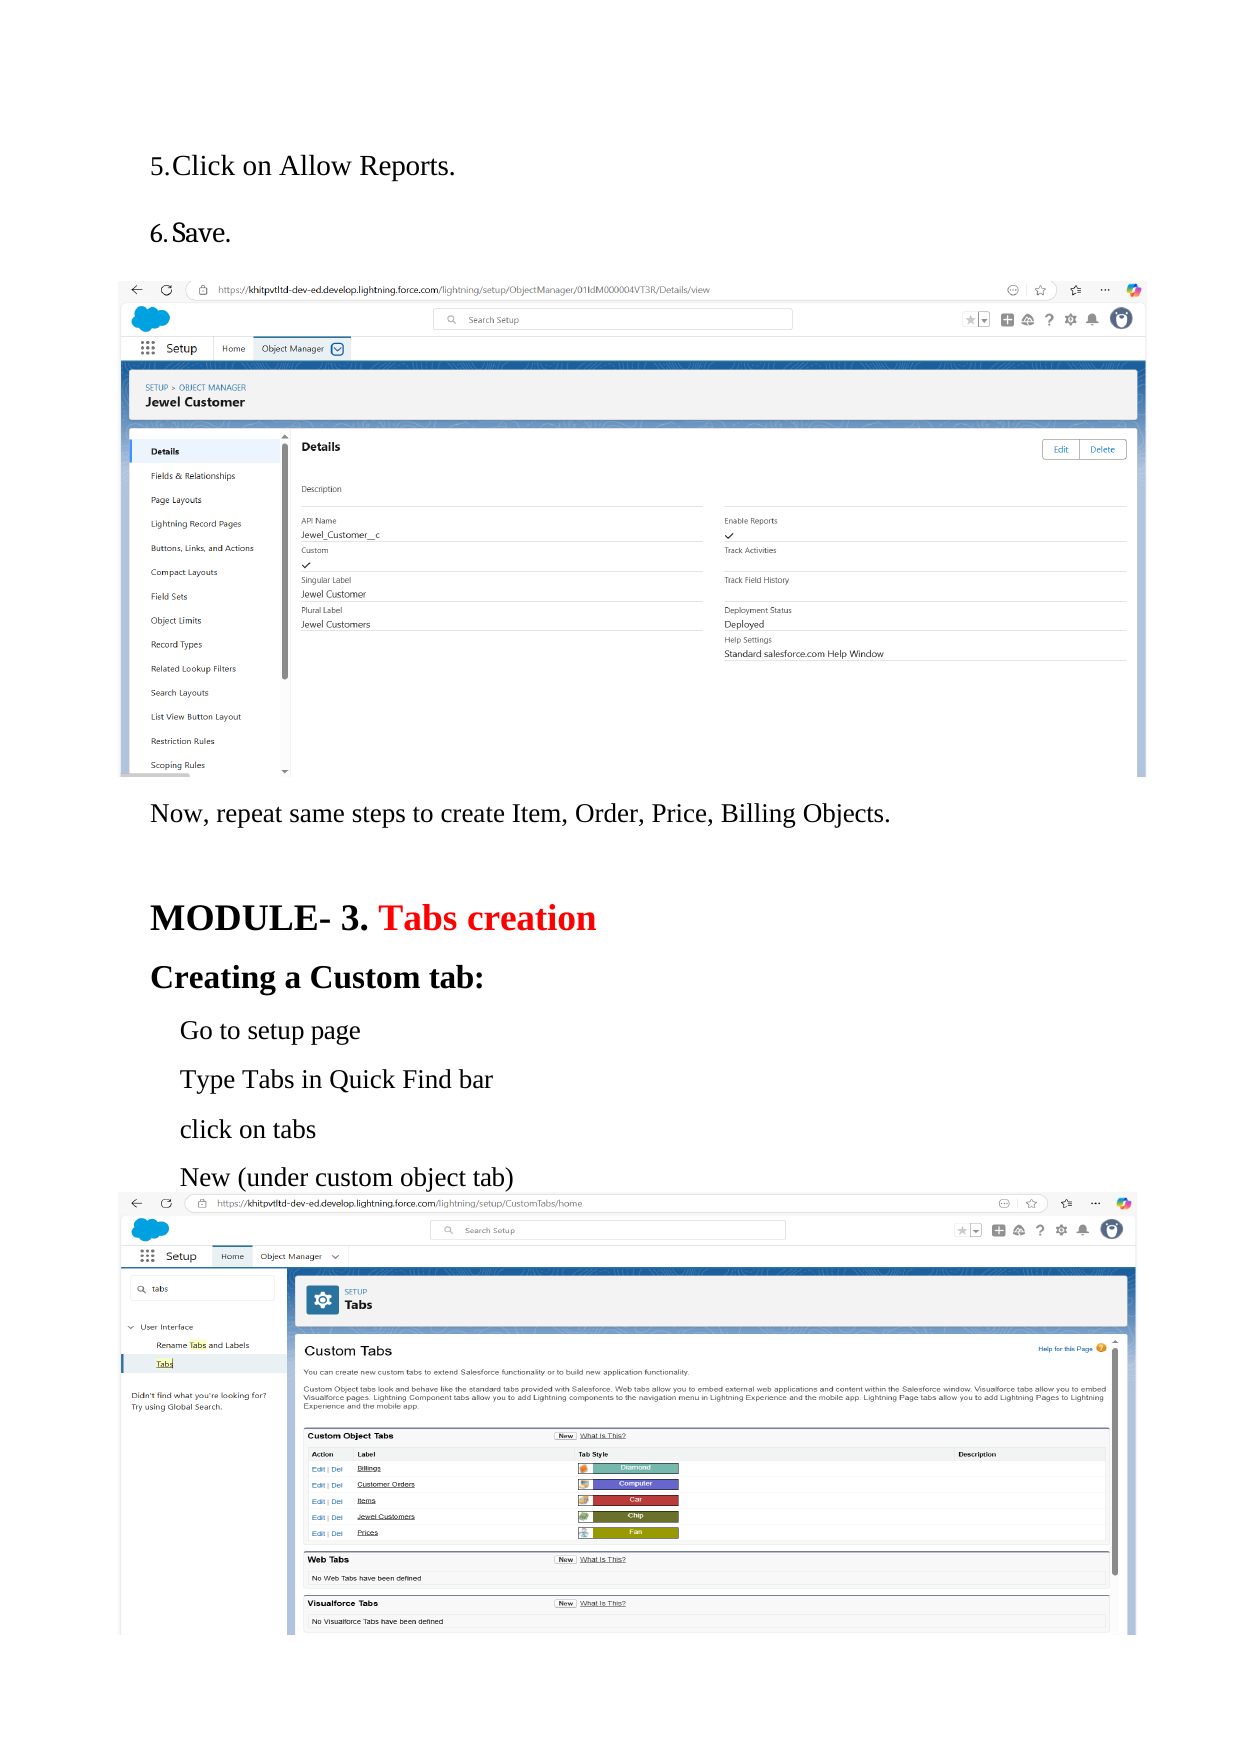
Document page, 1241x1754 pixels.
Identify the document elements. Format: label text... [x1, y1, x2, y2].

text Go to setup page [179, 1014, 1181, 1046]
subtitle MODULE- 3. Tabs creation [150, 896, 1181, 939]
list Save. [150, 216, 1181, 249]
subtitle Creating a Custom tab: [150, 957, 1181, 996]
text New (under custom object tab) [179, 1162, 1181, 1193]
text Type Tabs in Quick Find bar click on tabs [179, 1063, 539, 1144]
list Click on Allow Reports. [150, 148, 1181, 182]
picture [118, 281, 1148, 777]
picture [118, 1192, 1138, 1635]
text Now, repeat same steps to create Item, Order, Price, Billing Objects. [150, 797, 1181, 828]
